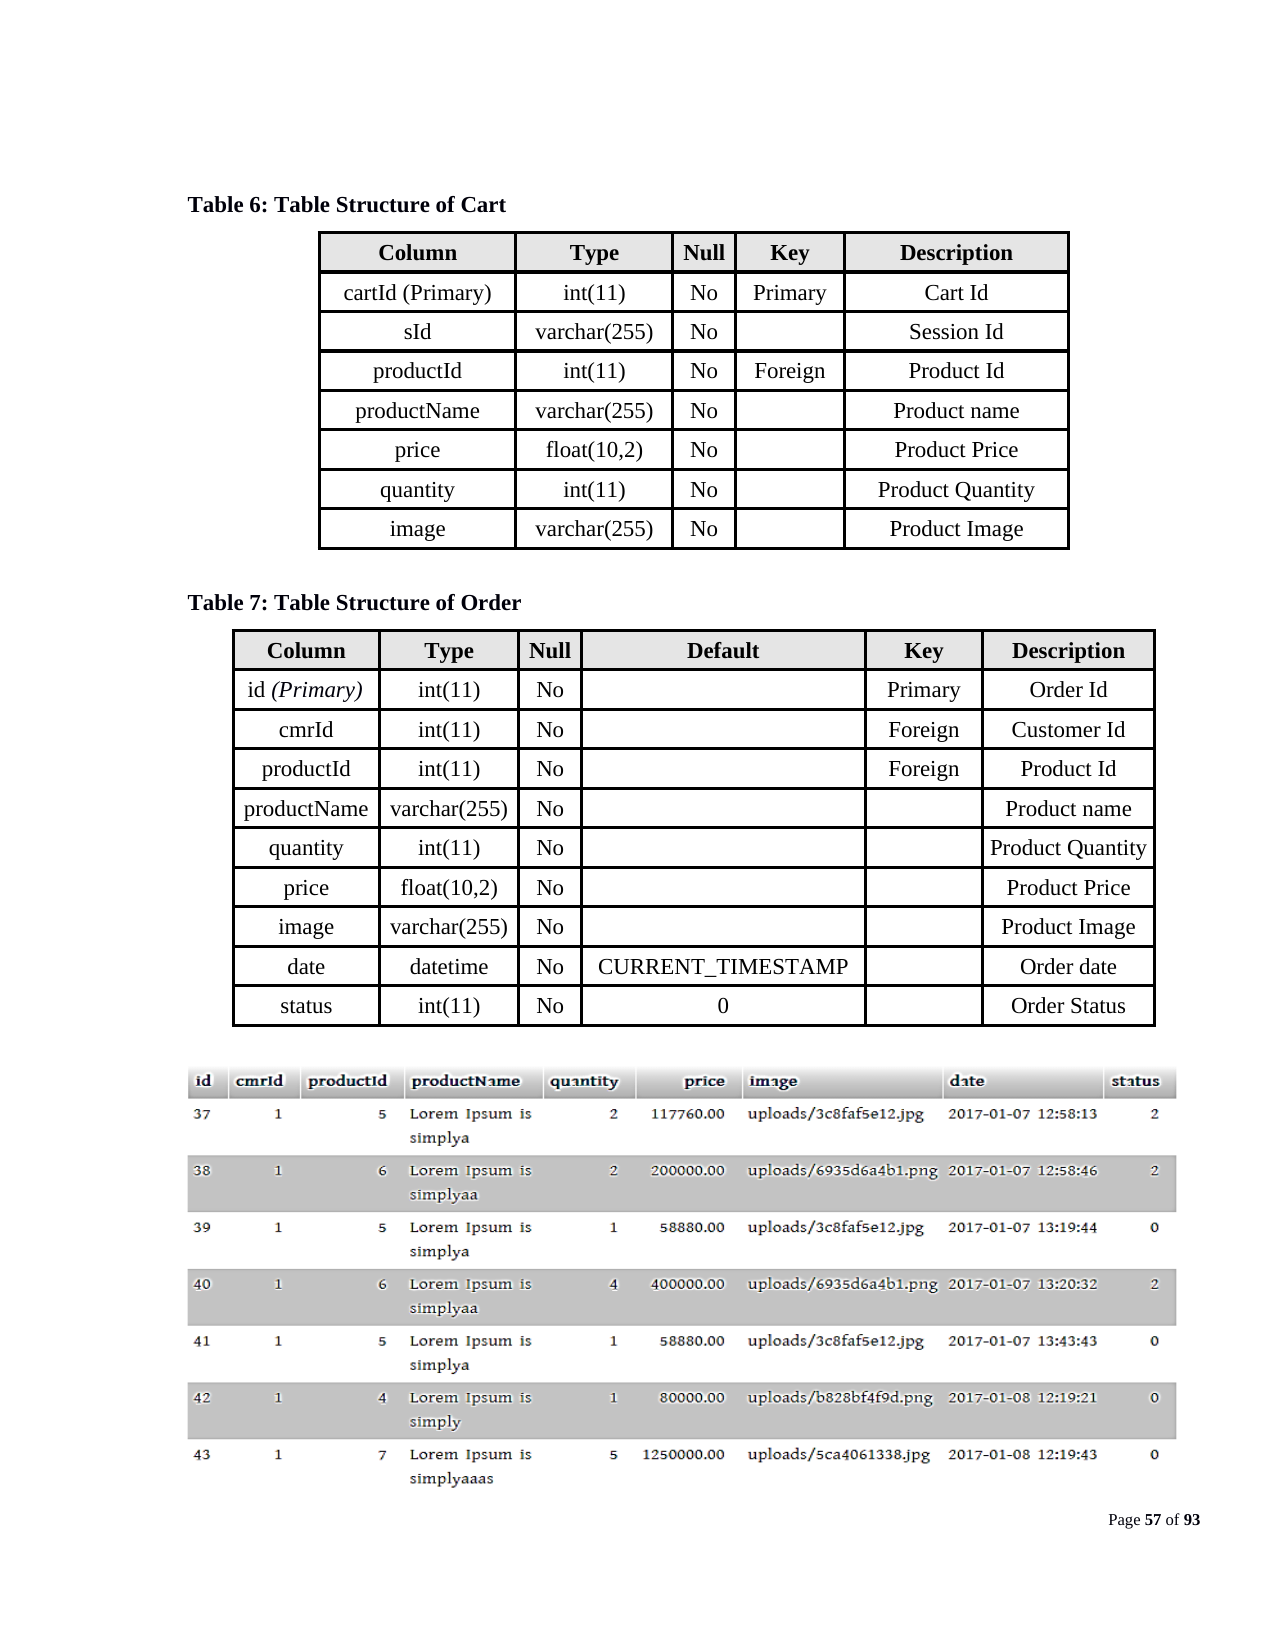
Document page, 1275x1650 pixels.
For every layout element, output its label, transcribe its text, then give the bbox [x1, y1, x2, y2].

table_cell No [674, 510, 734, 547]
table_cell No [520, 790, 580, 826]
table_cell float(10,2) [517, 431, 671, 468]
table_cell Product Quantity [846, 471, 1067, 507]
table_cell [737, 431, 843, 468]
table_cell No [520, 869, 580, 905]
table_cell Primary [867, 671, 981, 708]
table_cell No [674, 274, 734, 310]
table_cell [867, 829, 981, 866]
table_cell [737, 392, 843, 428]
table_header Default [583, 632, 864, 668]
table_cell cmrId [235, 711, 378, 747]
table_cell [583, 829, 864, 866]
table_cell Customer Id [984, 711, 1153, 747]
table_cell int(11) [381, 829, 517, 866]
table_cell int(11) [381, 987, 517, 1024]
table_cell No [674, 471, 734, 507]
table_cell No [674, 313, 734, 349]
table_cell productId [321, 353, 514, 389]
table_cell Product Price [984, 869, 1153, 905]
table_cell [583, 869, 864, 905]
table_cell Product name [846, 392, 1067, 428]
table_cell CURRENT_TIMESTAMP [583, 948, 864, 984]
table_cell id (Primary) [235, 671, 378, 708]
table_header Null [674, 234, 734, 270]
table_cell No [520, 948, 580, 984]
table_cell productName [235, 790, 378, 826]
table_cell int(11) [517, 274, 671, 310]
table_cell price [235, 869, 378, 905]
table_cell Foreign [867, 711, 981, 747]
table_cell Primary [737, 274, 843, 310]
table_cell int(11) [517, 353, 671, 389]
table_cell Product Price [846, 431, 1067, 468]
text Table 7: Table Structure of Order [187, 589, 1200, 616]
table_cell [867, 869, 981, 905]
table_cell No [520, 671, 580, 708]
table_cell [867, 908, 981, 945]
table_cell [867, 790, 981, 826]
table_cell [737, 471, 843, 507]
table_cell int(11) [381, 750, 517, 787]
table_cell No [520, 829, 580, 866]
table_cell status [235, 987, 378, 1024]
table_cell productId [235, 750, 378, 787]
table_cell Product Id [846, 353, 1067, 389]
table_header Null [520, 632, 580, 668]
table_cell varchar(255) [517, 313, 671, 349]
table_cell Foreign [867, 750, 981, 787]
table_cell Order Id [984, 671, 1153, 708]
table_cell date [235, 948, 378, 984]
table_cell quantity [321, 471, 514, 507]
table_header Description [984, 632, 1153, 668]
text Table 6: Table Structure of Cart [187, 191, 1200, 218]
table_cell image [235, 908, 378, 945]
table_cell int(11) [517, 471, 671, 507]
table_cell float(10,2) [381, 869, 517, 905]
table_header Description [846, 234, 1067, 270]
table_cell No [520, 908, 580, 945]
table_cell No [674, 353, 734, 389]
table_cell Order Status [984, 987, 1153, 1024]
picture [187, 1066, 1179, 1495]
table_cell int(11) [381, 711, 517, 747]
table_cell No [520, 987, 580, 1024]
table_cell varchar(255) [381, 908, 517, 945]
table_cell [867, 987, 981, 1024]
table_cell No [520, 750, 580, 787]
table_cell [867, 948, 981, 984]
table_cell Product Id [984, 750, 1153, 787]
table_cell Product Quantity [984, 829, 1153, 866]
table_cell int(11) [381, 671, 517, 708]
table_cell No [520, 711, 580, 747]
table_cell Order date [984, 948, 1153, 984]
table_cell [583, 711, 864, 747]
table_cell datetime [381, 948, 517, 984]
table_cell Foreign [737, 353, 843, 389]
table_cell No [674, 392, 734, 428]
table_header Type [381, 632, 517, 668]
table_cell sId [321, 313, 514, 349]
table_cell [583, 750, 864, 787]
table_cell Product Image [846, 510, 1067, 547]
table_cell 0 [583, 987, 864, 1024]
table_cell price [321, 431, 514, 468]
table_header Key [737, 234, 843, 270]
table_cell [583, 790, 864, 826]
table_cell cartId (Primary) [321, 274, 514, 310]
table_cell Product name [984, 790, 1153, 826]
table_header Column [321, 234, 514, 270]
table_cell [583, 908, 864, 945]
table_header Key [867, 632, 981, 668]
table_cell Cart Id [846, 274, 1067, 310]
table_cell Product Image [984, 908, 1153, 945]
table_cell Session Id [846, 313, 1067, 349]
table_cell [737, 510, 843, 547]
table_cell quantity [235, 829, 378, 866]
table_header Column [235, 632, 378, 668]
table_cell varchar(255) [381, 790, 517, 826]
table_cell varchar(255) [517, 392, 671, 428]
table_header Type [517, 234, 671, 270]
table_cell image [321, 510, 514, 547]
table_cell [583, 671, 864, 708]
table_cell No [674, 431, 734, 468]
table_cell productName [321, 392, 514, 428]
table_cell [737, 313, 843, 349]
table_cell varchar(255) [517, 510, 671, 547]
